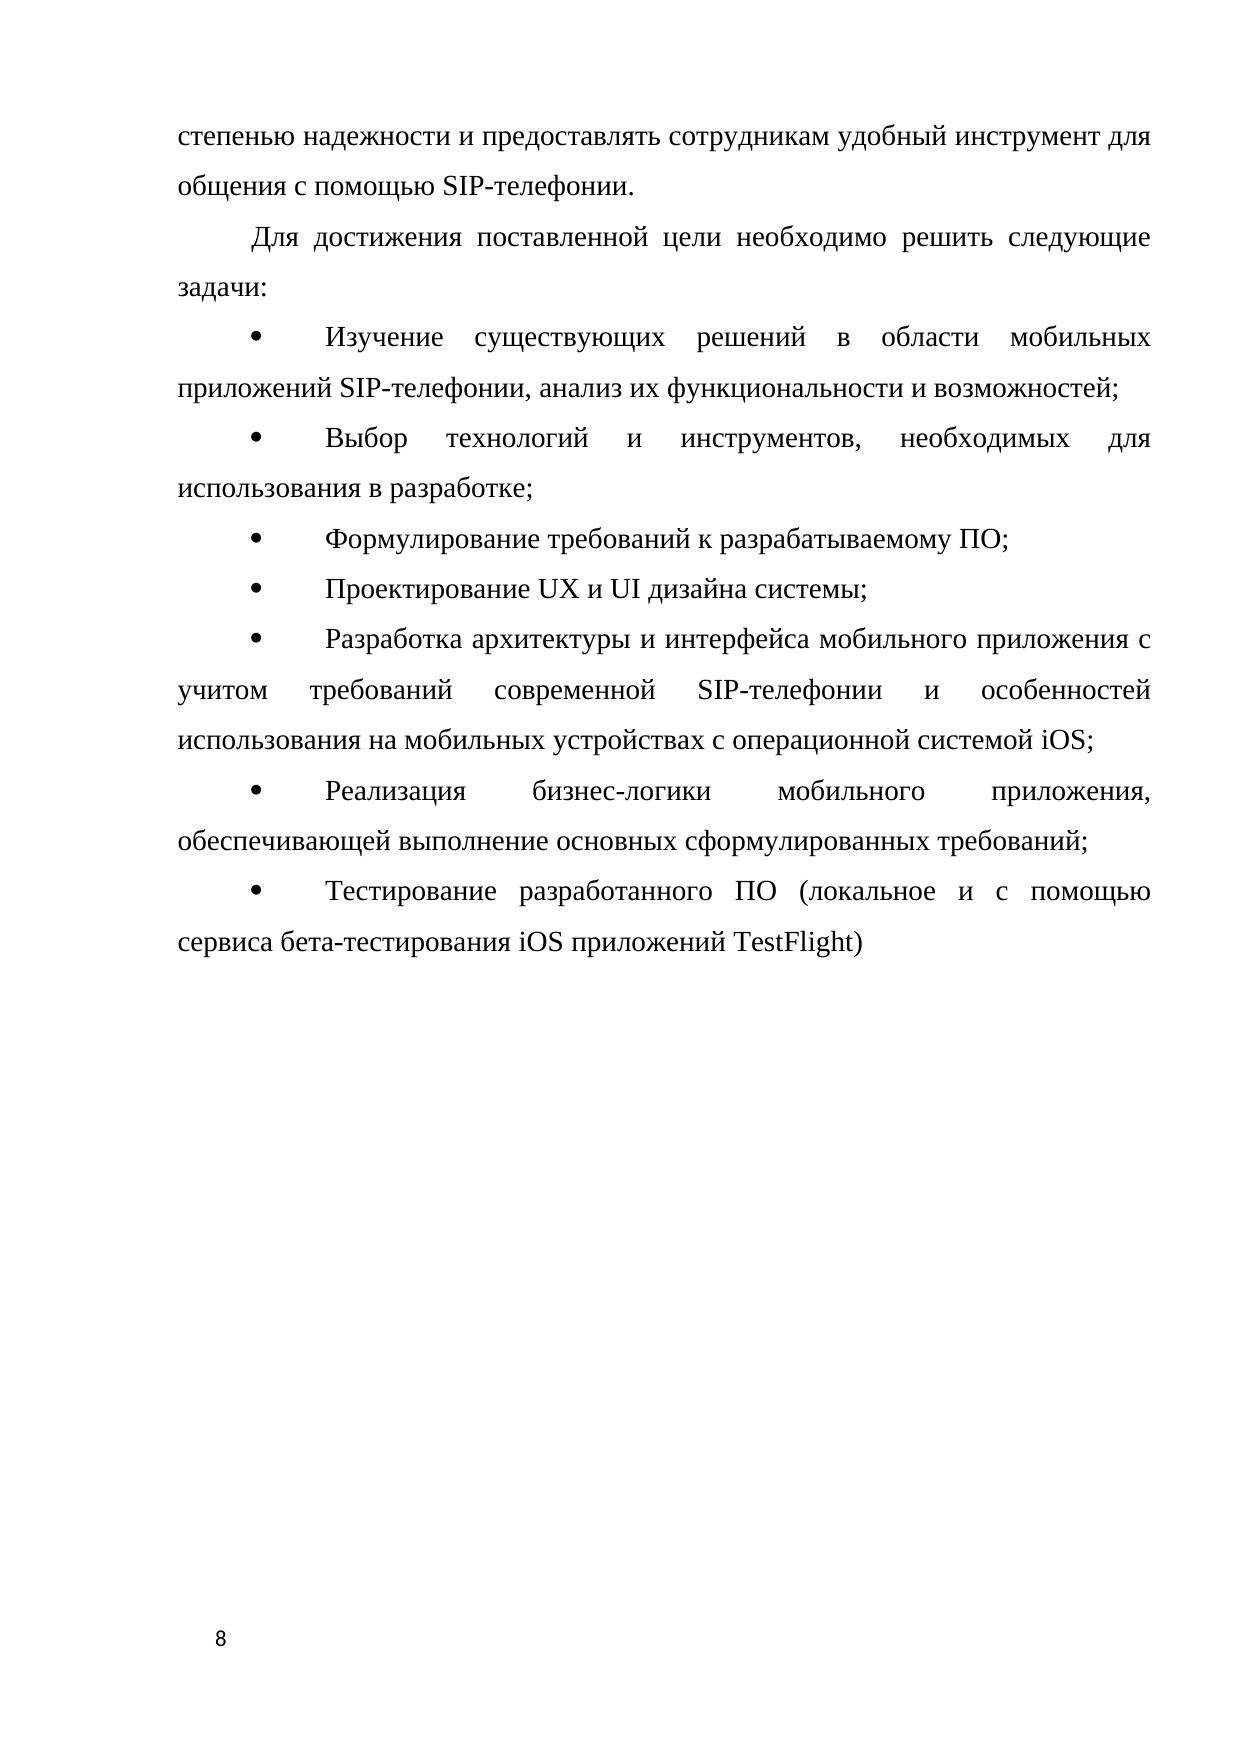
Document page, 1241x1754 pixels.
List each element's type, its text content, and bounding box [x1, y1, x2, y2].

list Изучение существующих решений в области мобильных приложений SIP-телефонии, анализ их функциональности и возможностей; [177, 319, 1152, 403]
list Выбор технологий и инструментов, необходимых для использования в разработке; [177, 420, 1152, 504]
list Реализация бизнес-логики мобильного приложения, обеспечивающей выполнение основных сформулированных требований; [177, 773, 1152, 857]
list Формулирование требований к разрабатываемому ПО; [177, 521, 1152, 554]
list Разработка архитектуры и интерфейса мобильного приложения с учитом требований современной SIP-телефонии и особенностей использования на мобильных устройствах с операционной системой iOS; [177, 622, 1152, 756]
text Для достижения поставленной цели необходимо решить следующие задачи: [177, 219, 1152, 303]
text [177, 118, 1152, 202]
list Тестирование разработанного ПО (локальное и с помощью сервиса бета-тестирования iOS приложений TestFlight) [177, 873, 1152, 957]
list Проектирование UX и UI дизайна системы; [177, 571, 1152, 605]
